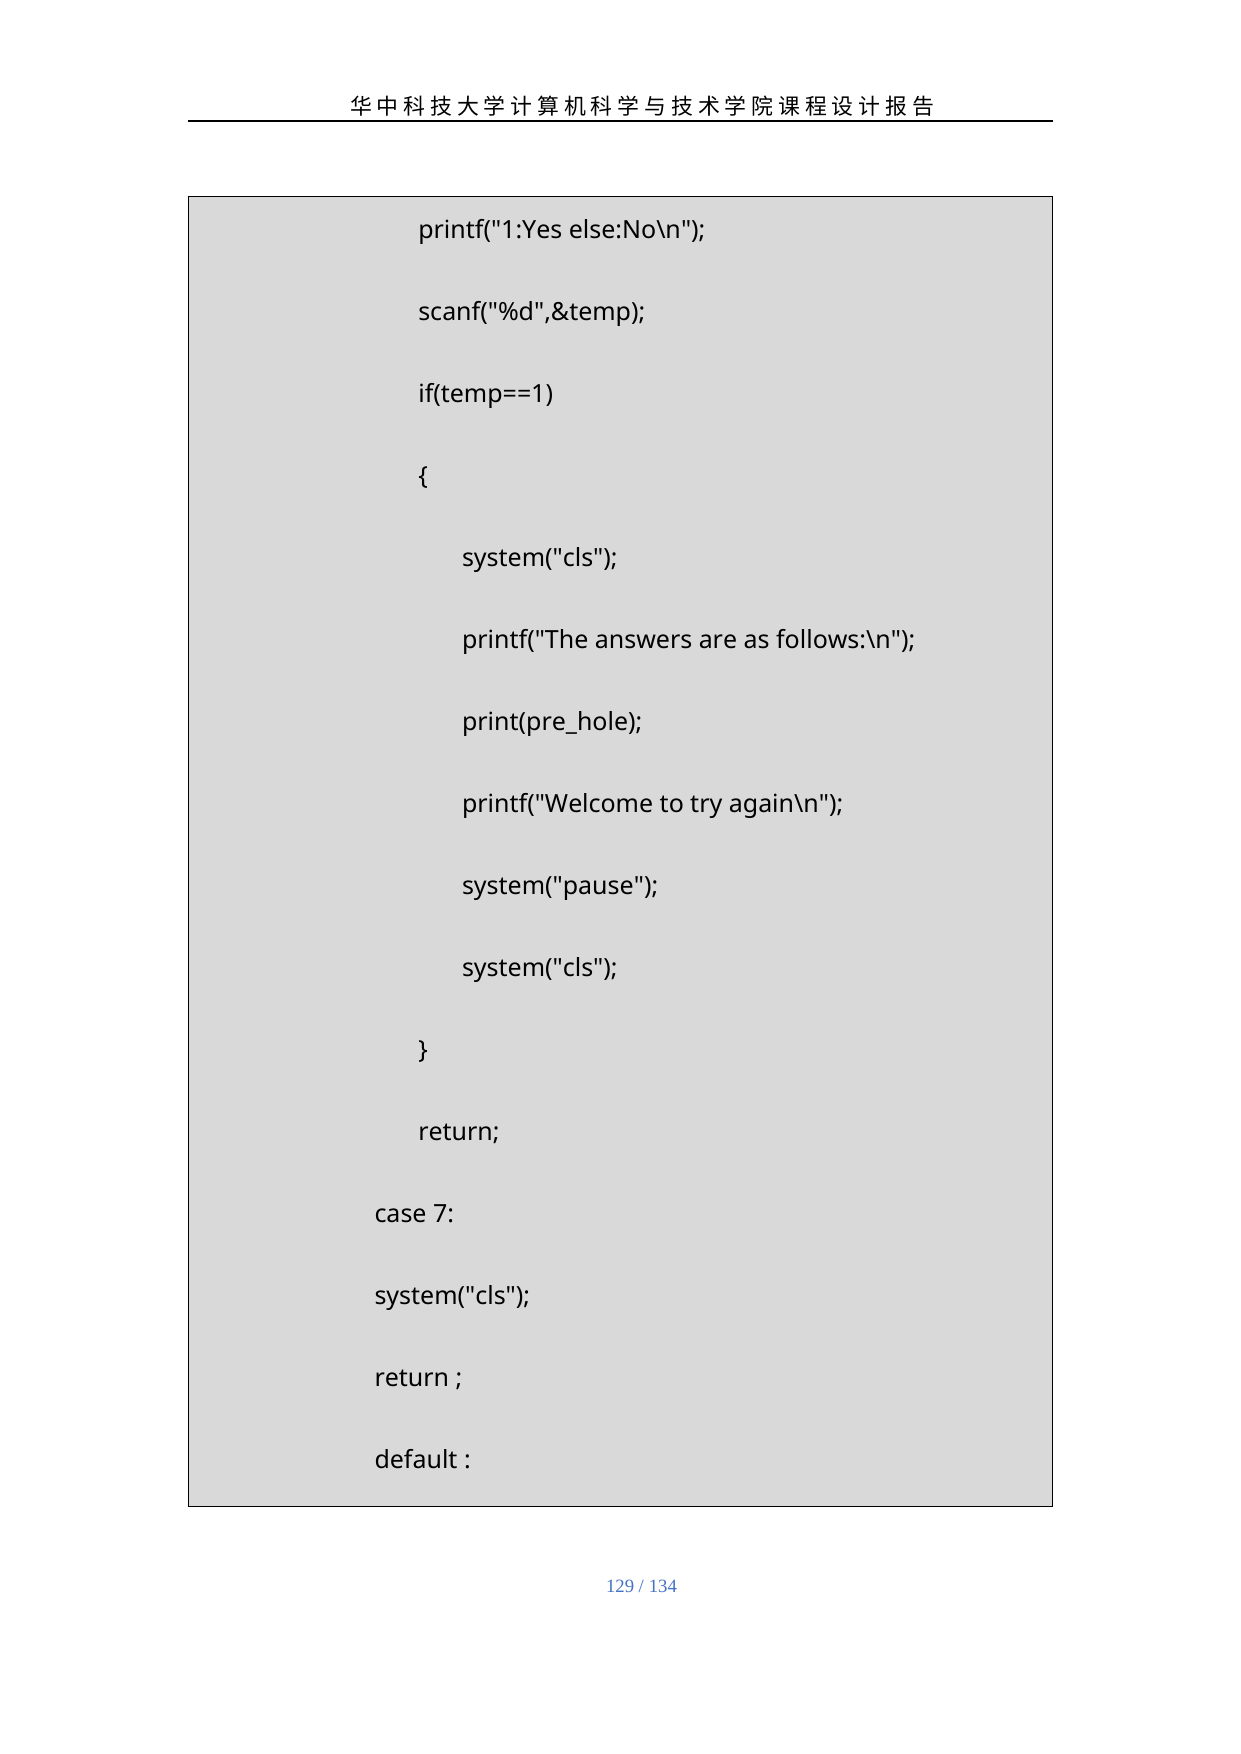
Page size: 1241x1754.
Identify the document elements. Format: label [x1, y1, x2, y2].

table_header [189, 197, 1052, 1506]
